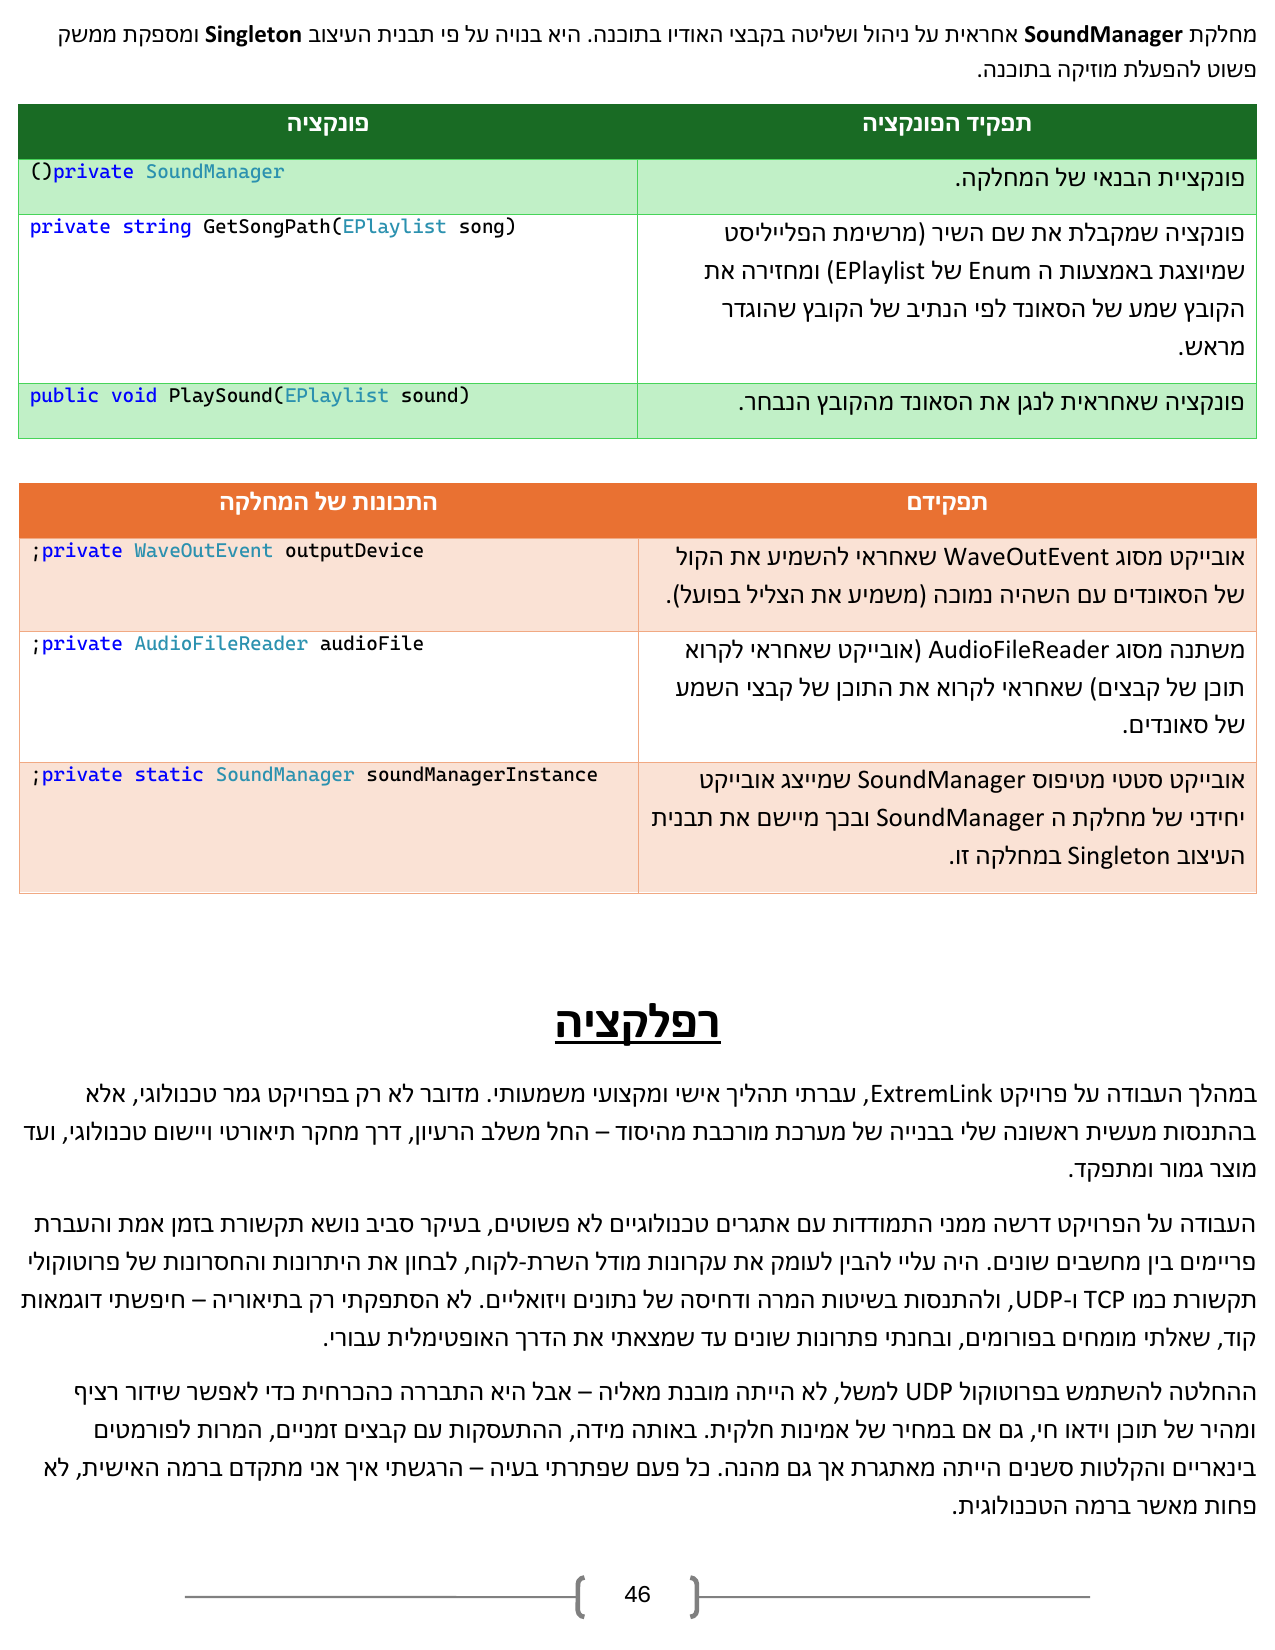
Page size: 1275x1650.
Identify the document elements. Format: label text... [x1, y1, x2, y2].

table_cell פונקציית הבנאי של המחלקה. [638, 160, 1256, 214]
text במהלך העבודה על פרויקט ExtremLink, עברתי תהליך אישי ומקצועי משמעותי. מדובר לא רק בפרויקט גמר טכנולוגי, אלא בהתנסות מעשית ראשונה שלי בבנייה של מערכת מורכבת מהיסוד – החל משלב הרעיון, דרך מחקר תיאורטי ויישום טכנולוגי, ועד מוצר גמור ומתפקד. [18, 1076, 1257, 1184]
table_cell private static SoundManager soundManagerInstance; [20, 763, 638, 892]
table_cell private WaveOutEvent outputDevice; [20, 539, 638, 631]
table_cell פונקציה שמקבלת את שם השיר (מרשימת הפלייליסט שמיוצגת באמצעות ה Enum של EPlaylist) ומחזירה את הקובץ שמע של הסאונד לפי הנתיב של הקובץ שהוגדר מראש. [638, 215, 1256, 383]
table_header תפקידם [639, 484, 1256, 538]
text ההחלטה להשתמש בפרוטוקול UDP למשל, לא הייתה מובנת מאליה – אבל היא התבררה כהכרחית כדי לאפשר שידור רציף ומהיר של תוכן וידאו חי, גם אם במחיר של אמינות חלקית. באותה מידה, ההתעסקות עם קבצים זמניים, המרות לפורמטים בינאריים והקלטות סשנים הייתה מאתגרת אך גם מהנה. כל פעם שפתרתי בעיה – הרגשתי איך אני מתקדם ברמה האישית, לא פחות מאשר ברמה הטכנולוגית. [18, 1374, 1257, 1521]
table_cell public void PlaySound(EPlaylist sound) [19, 384, 637, 438]
table_header התכונות של המחלקה [20, 484, 638, 538]
table_cell פונקציה שאחראית לנגן את הסאונד מהקובץ הנבחר. [638, 384, 1256, 438]
table_cell אובייקט סטטי מטיפוס SoundManager שמייצג אובייקט יחידני של מחלקת ה SoundManager ובכך מיישם את תבנית העיצוב Singleton במחלקה זו. [639, 763, 1256, 892]
table_cell private SoundManager() [19, 160, 637, 214]
table_cell private string GetSongPath(EPlaylist song) [19, 215, 637, 383]
table_header פונקציה [19, 105, 637, 159]
table_header תפקיד הפונקציה [638, 105, 1256, 159]
table_cell משתנה מסוג AudioFileReader (אובייקט שאחראי לקרוא תוכן של קבצים) שאחראי לקרוא את התוכן של קבצי השמע של סאונדים. [639, 632, 1256, 762]
table_cell אובייקט מסוג WaveOutEvent שאחראי להשמיע את הקול של הסאונדים עם השהיה נמוכה (משמיע את הצליל בפועל). [639, 539, 1256, 631]
text רפלקציה [18, 989, 1257, 1050]
text העבודה על הפרויקט דרשה ממני התמודדות עם אתגרים טכנולוגיים לא פשוטים, בעיקר סביב נושא תקשורת בזמן אמת והעברת פריימים בין מחשבים שונים. היה עליי להבין לעומק את עקרונות מודל השרת-לקוח, לבחון את היתרונות והחסרונות של פרוטוקולי תקשורת כמו TCP ו-UDP, ולהתנסות בשיטות המרה ודחיסה של נתונים ויזואליים. לא הסתפקתי רק בתיאוריה – חיפשתי דוגמאות קוד, שאלתי מומחים בפורומים, ובחנתי פתרונות שונים עד שמצאתי את הדרך האופטימלית עבורי. [18, 1206, 1257, 1353]
table_cell private AudioFileReader audioFile; [20, 632, 638, 762]
text מחלקת SoundManager אחראית על ניהול ושליטה בקבצי האודיו בתוכנה. היא בנויה על פי תבנית העיצוב Singleton ומספקת ממשק פשוט להפעלת מוזיקה בתוכנה. [18, 18, 1257, 83]
